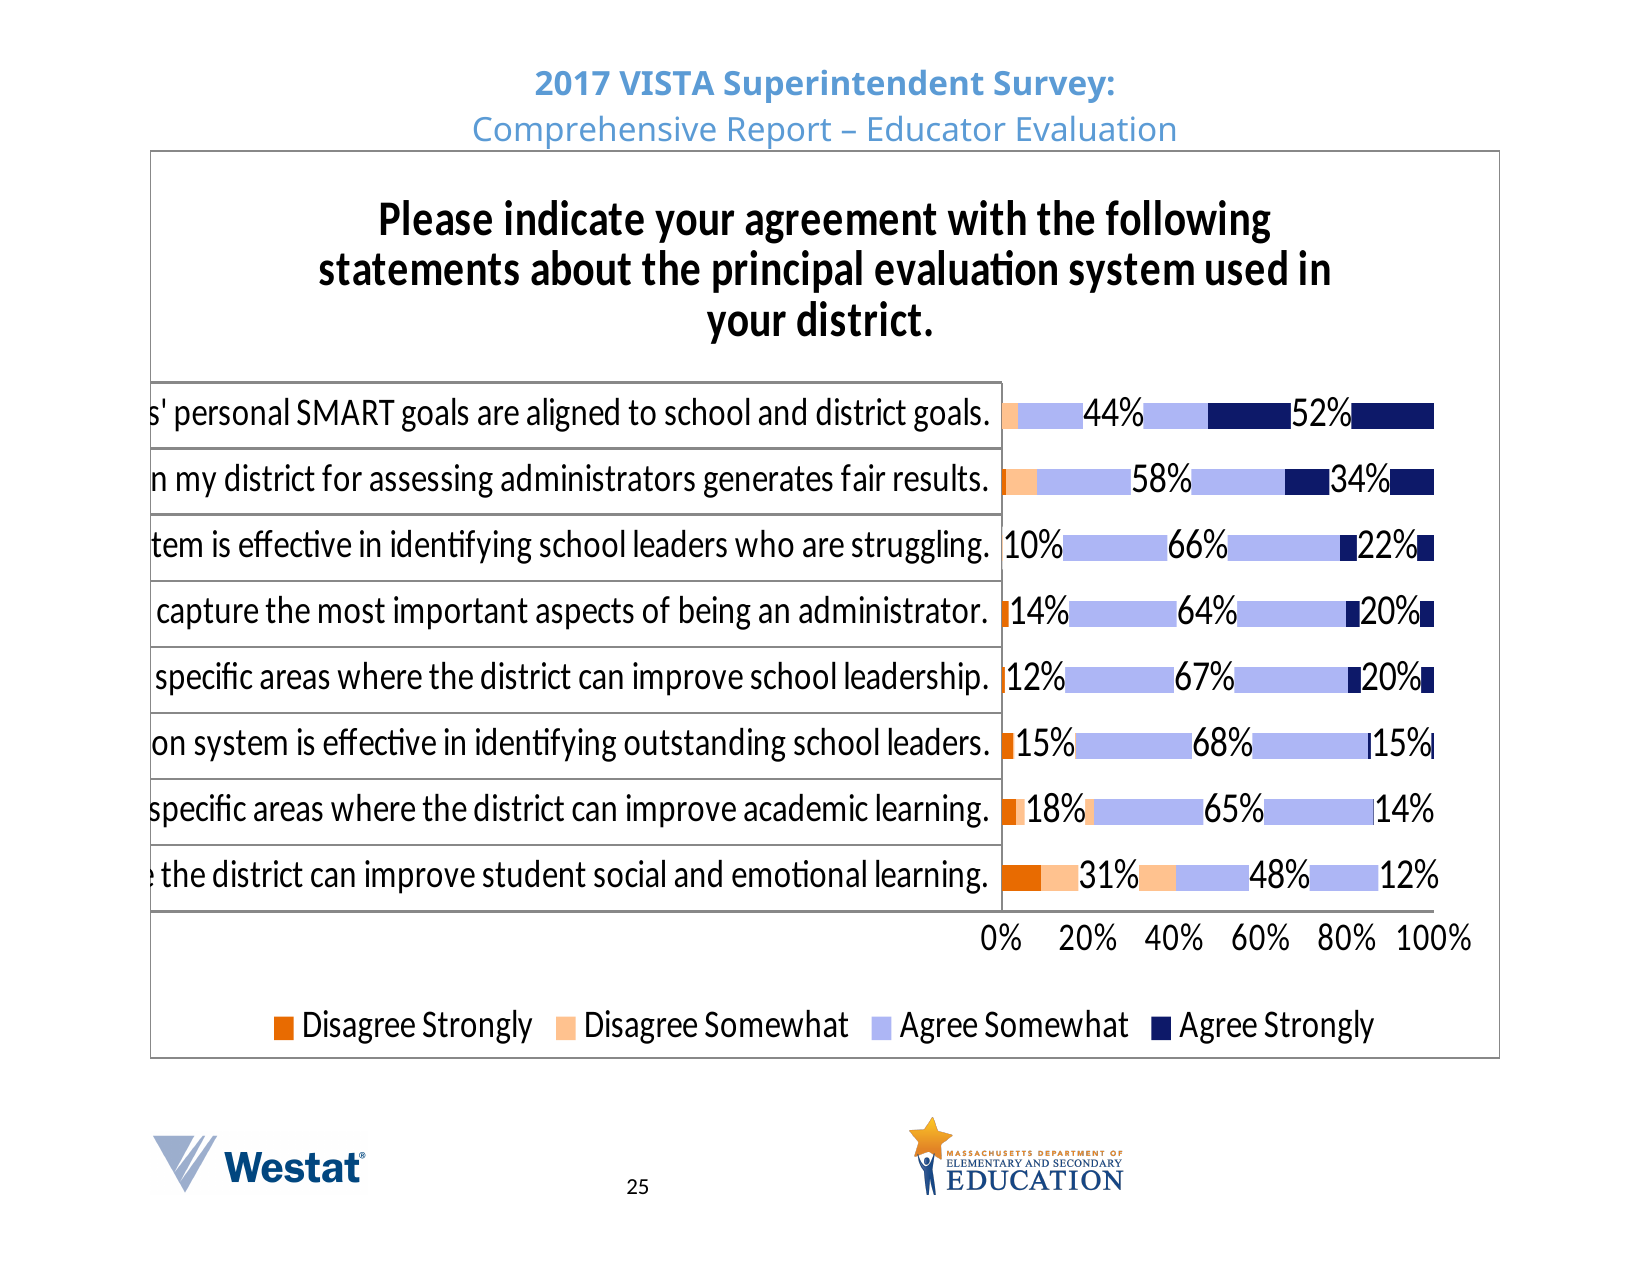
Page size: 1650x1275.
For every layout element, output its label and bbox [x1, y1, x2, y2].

picture [150, 1131, 368, 1195]
picture [907, 1110, 1125, 1195]
